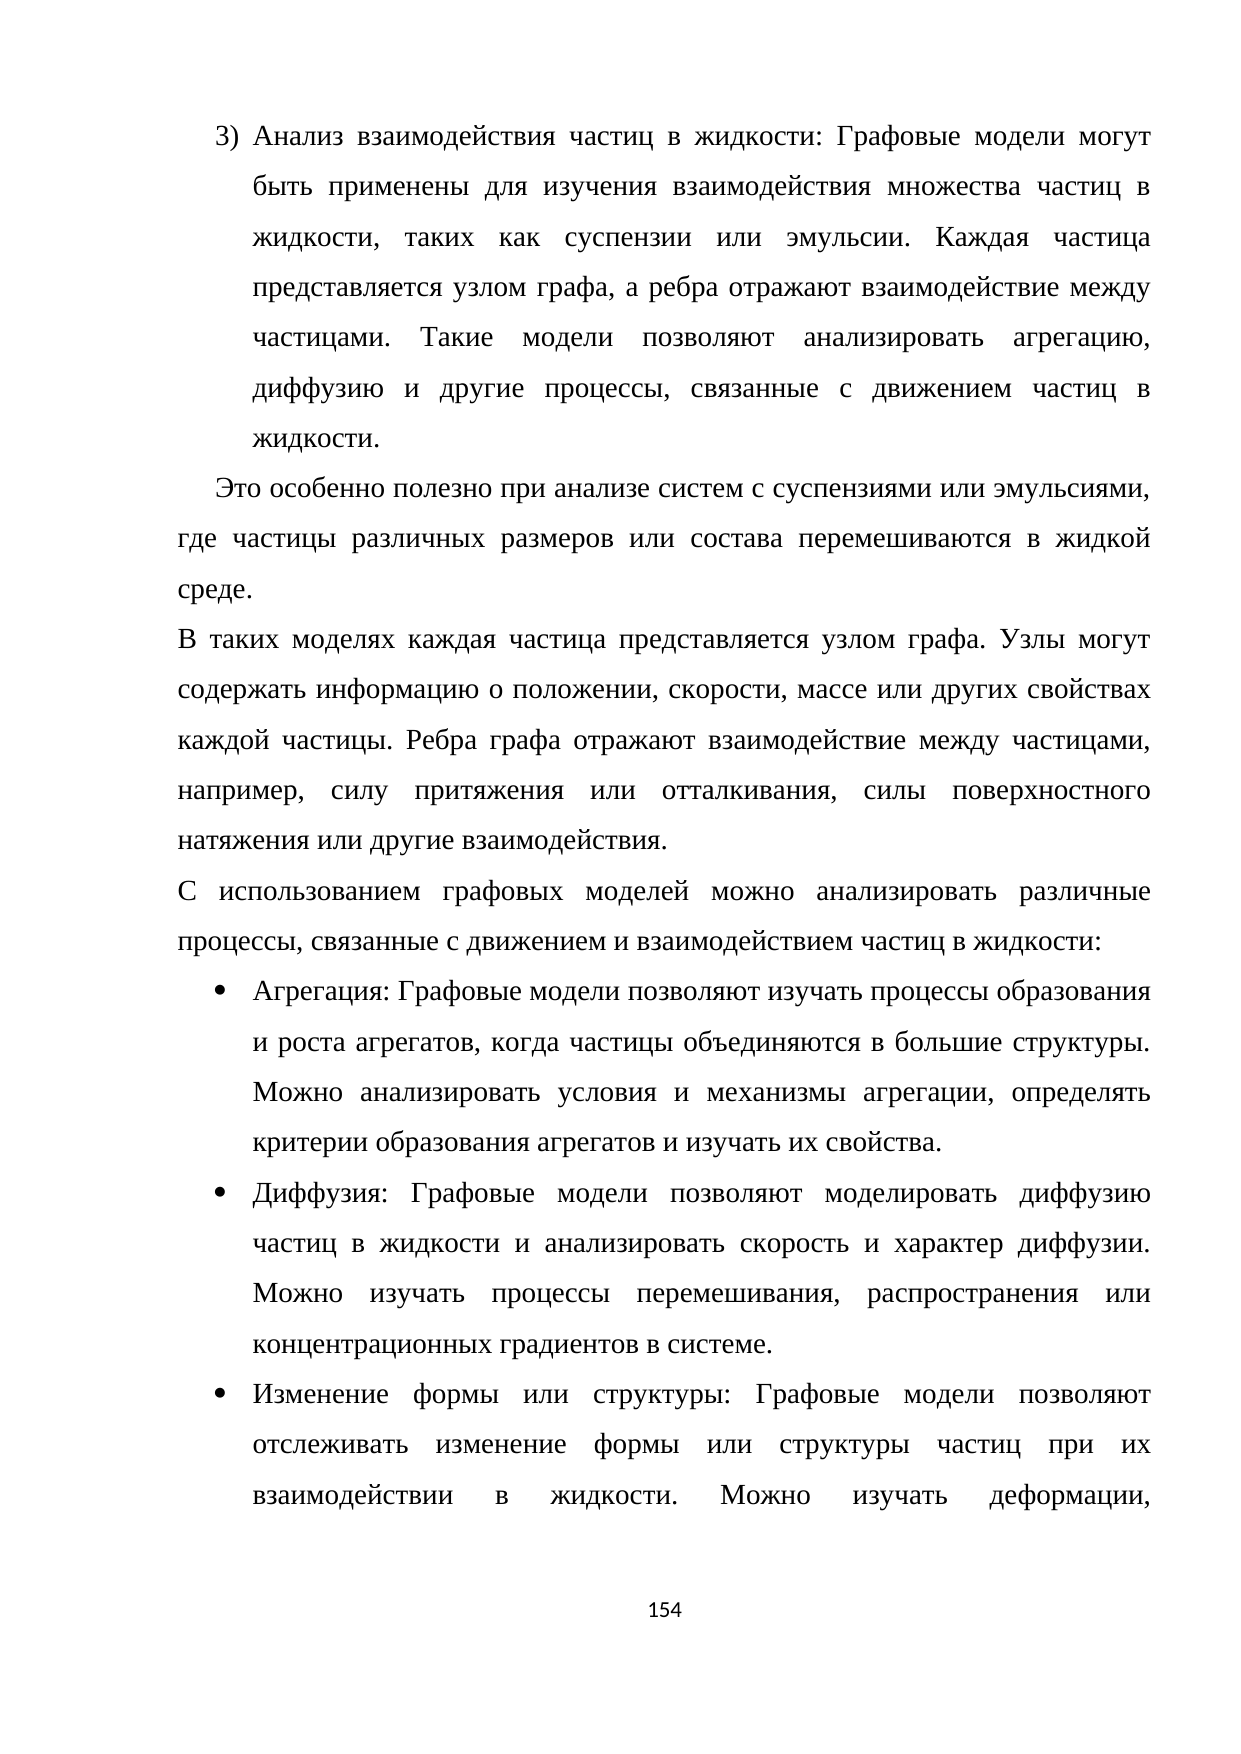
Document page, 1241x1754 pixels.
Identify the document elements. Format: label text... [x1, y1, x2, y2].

text В таких моделях каждая частица представляется узлом графа. Узлы могут содержать информацию о положении, скорости, массе или других свойствах каждой частицы. Ребра графа отражают взаимодействие между частицами, например, силу притяжения или отталкивания, силы поверхностного натяжения или другие взаимодействия. [177, 621, 1152, 856]
text С использованием графовых моделей можно анализировать различные процессы, связанные с движением и взаимодействием частиц в жидкости: [177, 873, 1152, 957]
list Анализ взаимодействия частиц в жидкости: Графовые модели могут быть применены для изучения взаимодействия множества частиц в жидкости, таких как суспензии или эмульсии. Каждая частица представляется узлом графа, а ребра отражают взаимодействие между частицами. Такие модели позволяют анализировать агрегацию, диффузию и другие процессы, связанные с движением частиц в жидкости. [215, 118, 1152, 453]
text Это особенно полезно при анализе систем с суспензиями или эмульсиями, где частицы различных размеров или состава перемешиваются в жидкой среде. [177, 470, 1152, 604]
list Агрегация: Графовые модели позволяют изучать процессы образования и роста агрегатов, когда частицы объединяются в большие структуры. Можно анализировать условия и механизмы агрегации, определять критерии образования агрегатов и изучать их свойства. [215, 973, 1152, 1158]
list Диффузия: Графовые модели позволяют моделировать диффузию частиц в жидкости и анализировать скорость и характер диффузии. Можно изучать процессы перемешивания, распространения или концентрационных градиентов в системе. [215, 1175, 1152, 1359]
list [215, 1376, 1152, 1510]
